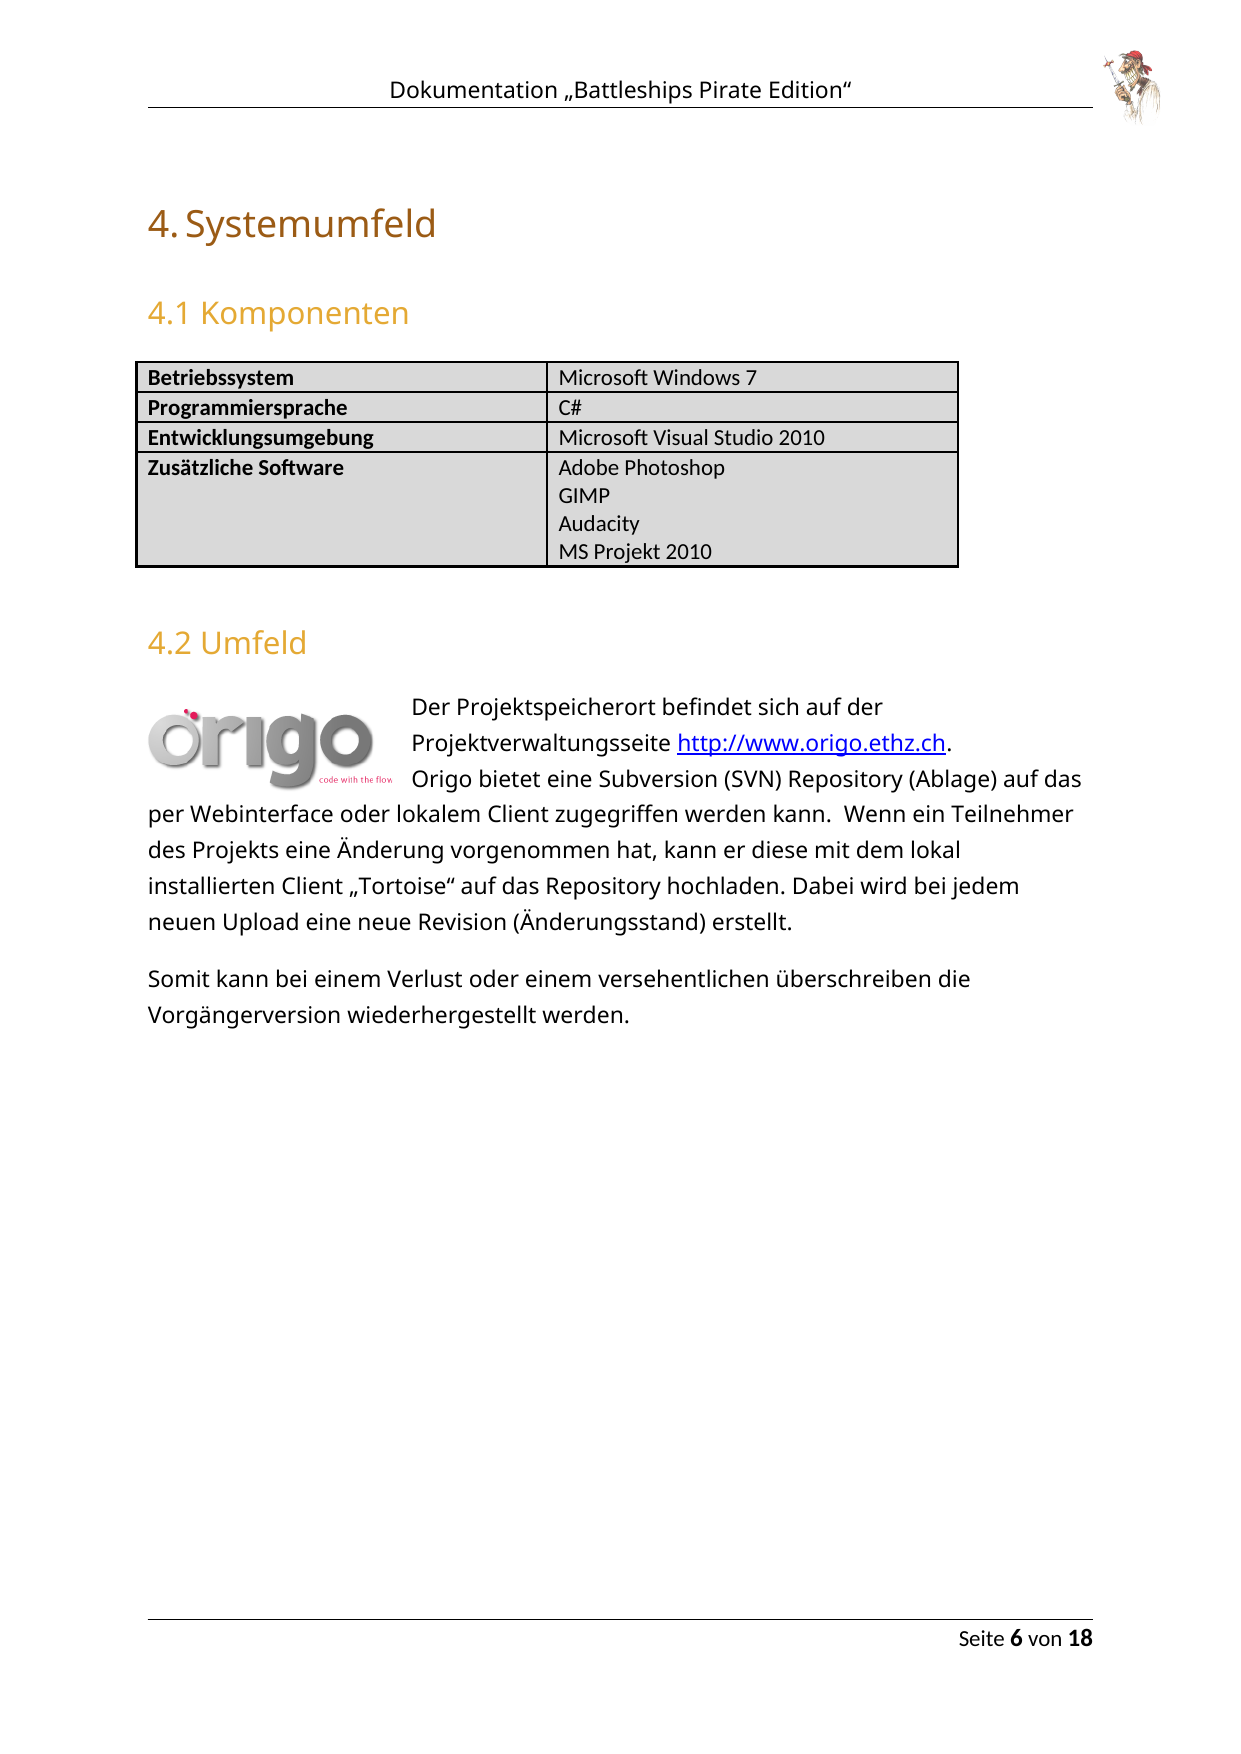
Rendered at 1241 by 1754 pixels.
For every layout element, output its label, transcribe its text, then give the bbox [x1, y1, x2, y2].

table_header Microsoft Windows 7 [548, 363, 957, 391]
table_cell Adobe Photoshop GIMP Audacity MS Projekt 2010 [548, 453, 957, 565]
table_cell Zusätzliche Software [138, 453, 546, 565]
table_cell C# [548, 393, 957, 421]
subtitle 4.2 Umfeld [148, 621, 1093, 663]
subtitle Systemumfeld [148, 198, 1093, 249]
table_cell Microsoft Visual Studio 2010 [548, 423, 957, 451]
subtitle 4.1 Komponenten [148, 256, 1093, 334]
text Der Projektspeicherort befindet sich auf der Projektverwaltungsseite http://www.origo.ethz.ch. Origo bietet eine Subversion (SVN) Repository (Ablage) auf das per Webinterface oder lokalem Client zugegriffen werden kann. Wenn ein Teilnehmer des Projekts eine Änderung vorgenommen hat, kann er diese mit dem lokal installierten Client „Tortoise“ auf das Repository hochladen. Dabei wird bei jedem neuen Upload eine neue Revision (Änderungsstand) erstellt. [148, 691, 1093, 937]
picture [146, 706, 393, 793]
table_header Betriebssystem [138, 363, 546, 391]
table_cell Entwicklungsumgebung [138, 423, 546, 451]
text Somit kann bei einem Verlust oder einem versehentlichen überschreiben die Vorgängerversion wiederhergestellt werden. [148, 963, 1093, 1030]
table_cell Programmiersprache [138, 393, 546, 421]
